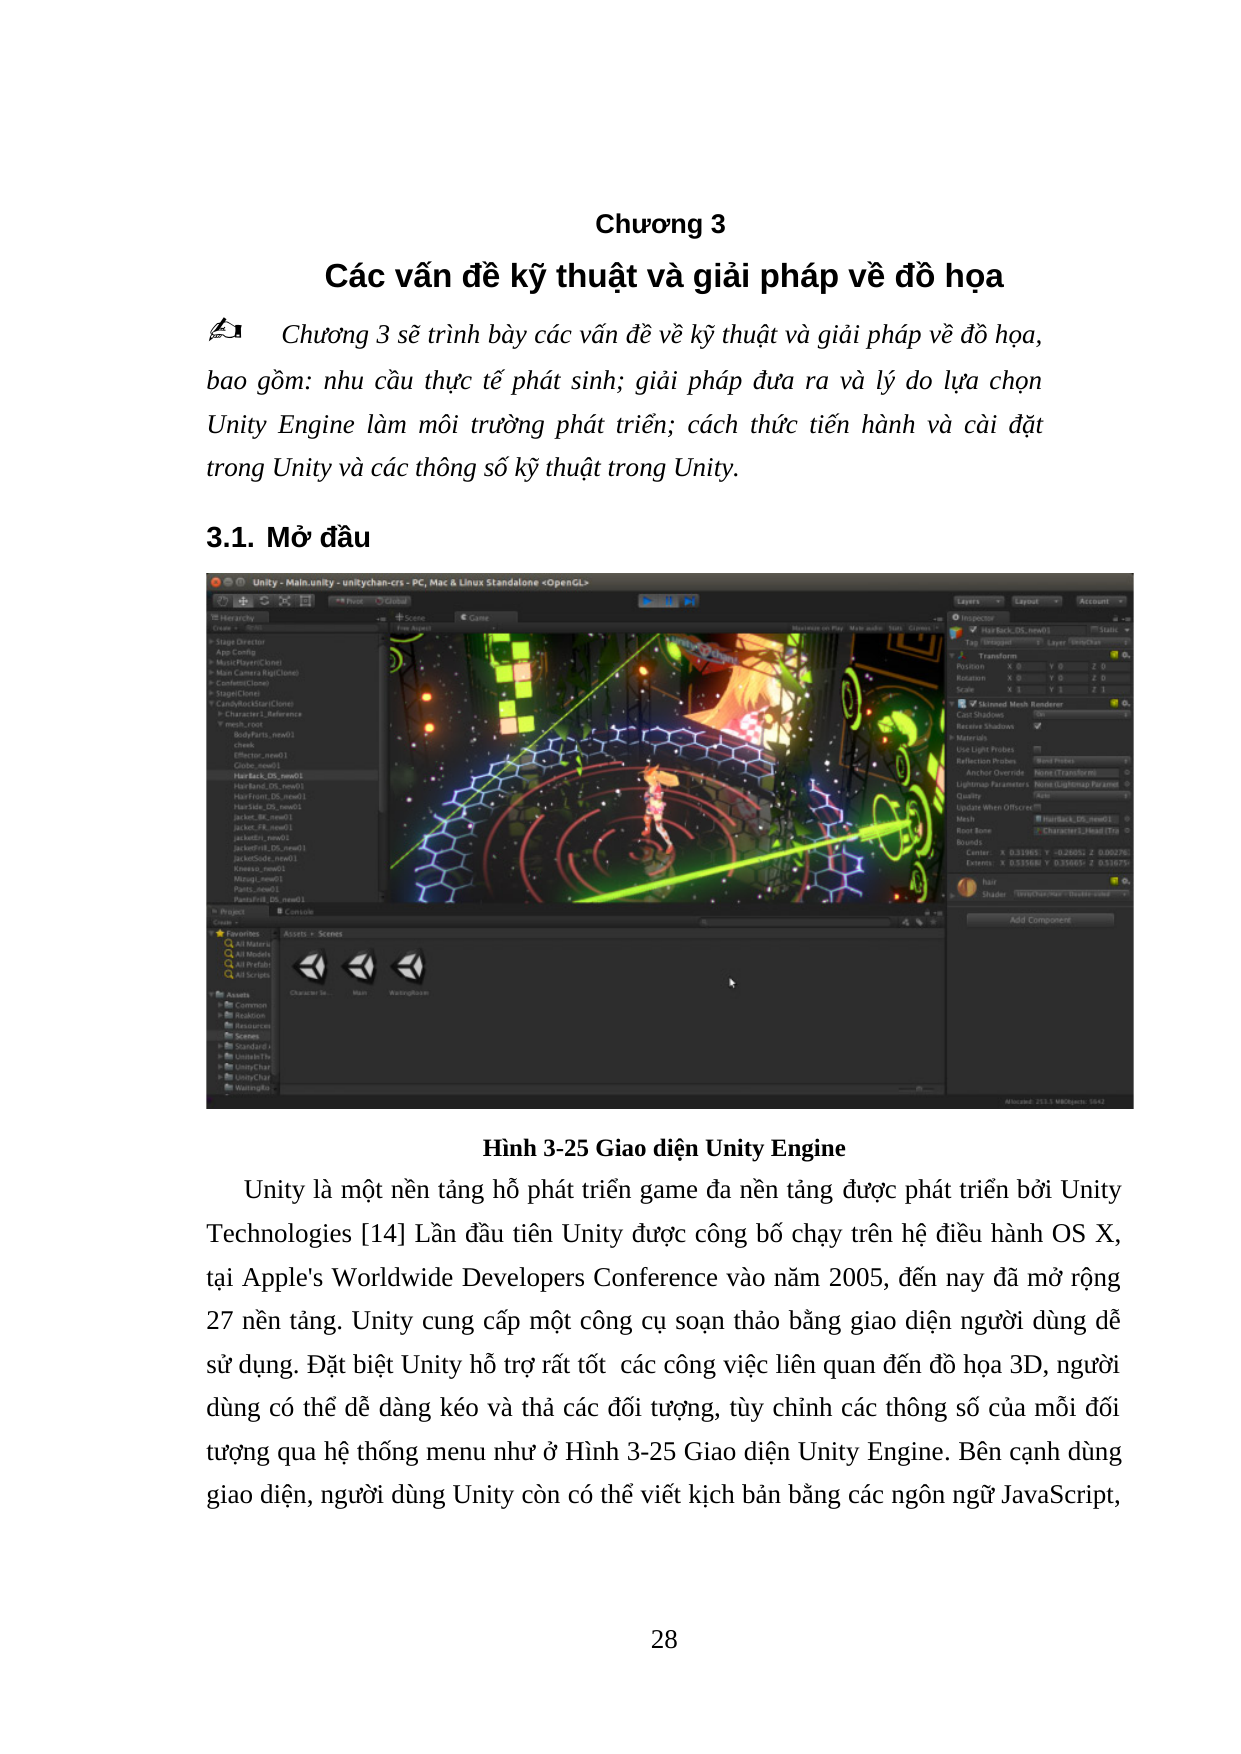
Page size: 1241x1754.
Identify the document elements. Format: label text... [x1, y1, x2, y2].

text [206, 1174, 1122, 1509]
picture [206, 573, 1134, 1109]
subtitle Mở đầu [206, 520, 1122, 553]
text Chương 3 sẽ trình bày các vấn đề về kỹ thuật và giải pháp về đồ họa, bao gồm: nhu cầu thực tế phát sinh; giải pháp đưa ra và lý do lựa chọn Unity Engine làm môi trường phát triển; cách thức tiến hành và cài đặt trong Unity và các thông số kỹ thuật trong Unity. [206, 316, 1047, 483]
subtitle Các vấn đề kỹ thuật và giải pháp về đồ họa [206, 202, 1122, 294]
